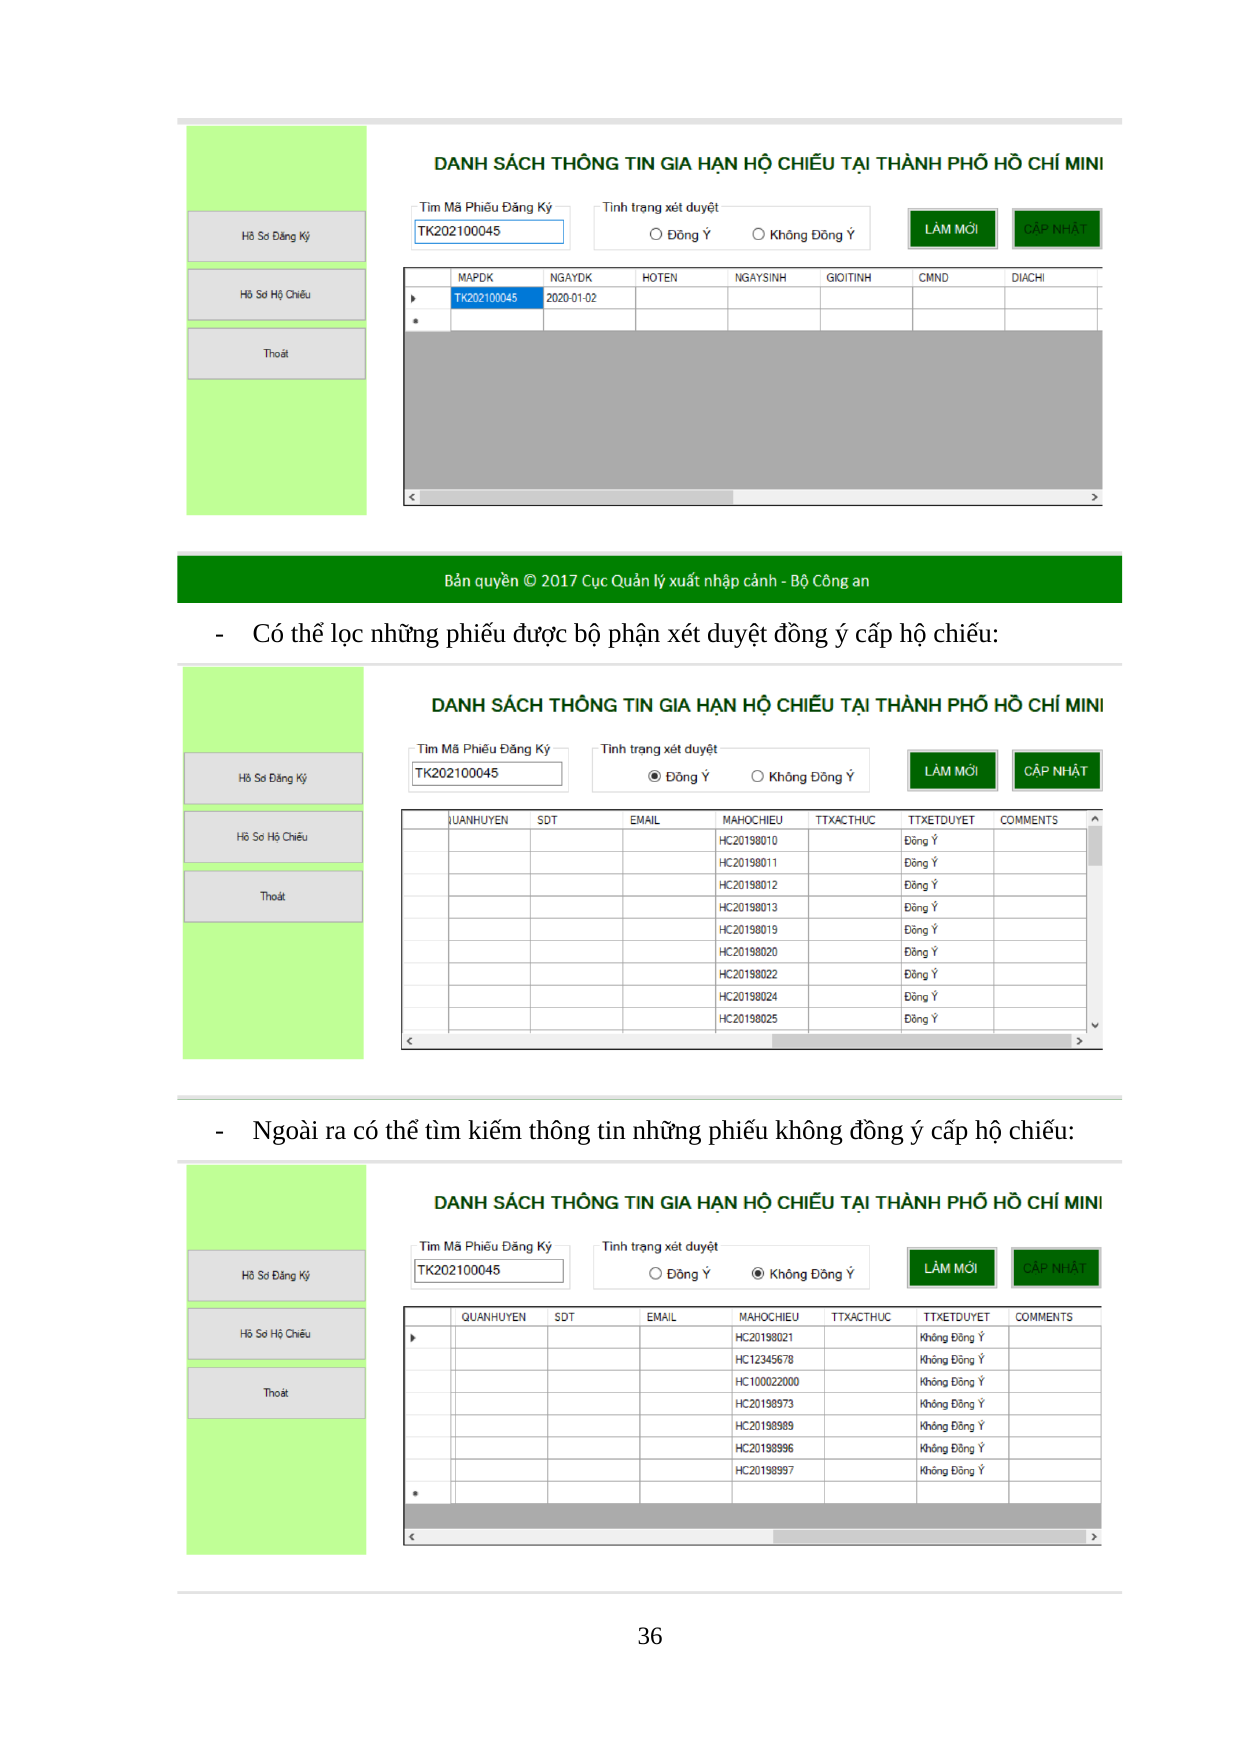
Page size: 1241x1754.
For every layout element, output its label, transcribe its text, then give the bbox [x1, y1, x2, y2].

picture [177, 663, 1123, 1100]
list Có thể lọc những phiếu được bộ phận xét duyệt đồng ý cấp hộ chiếu: [215, 617, 1122, 648]
picture [177, 118, 1123, 603]
list Ngoài ra có thể tìm kiếm thông tin những phiếu không đồng ý cấp hộ chiếu: [215, 1114, 1122, 1145]
picture [177, 1160, 1123, 1594]
